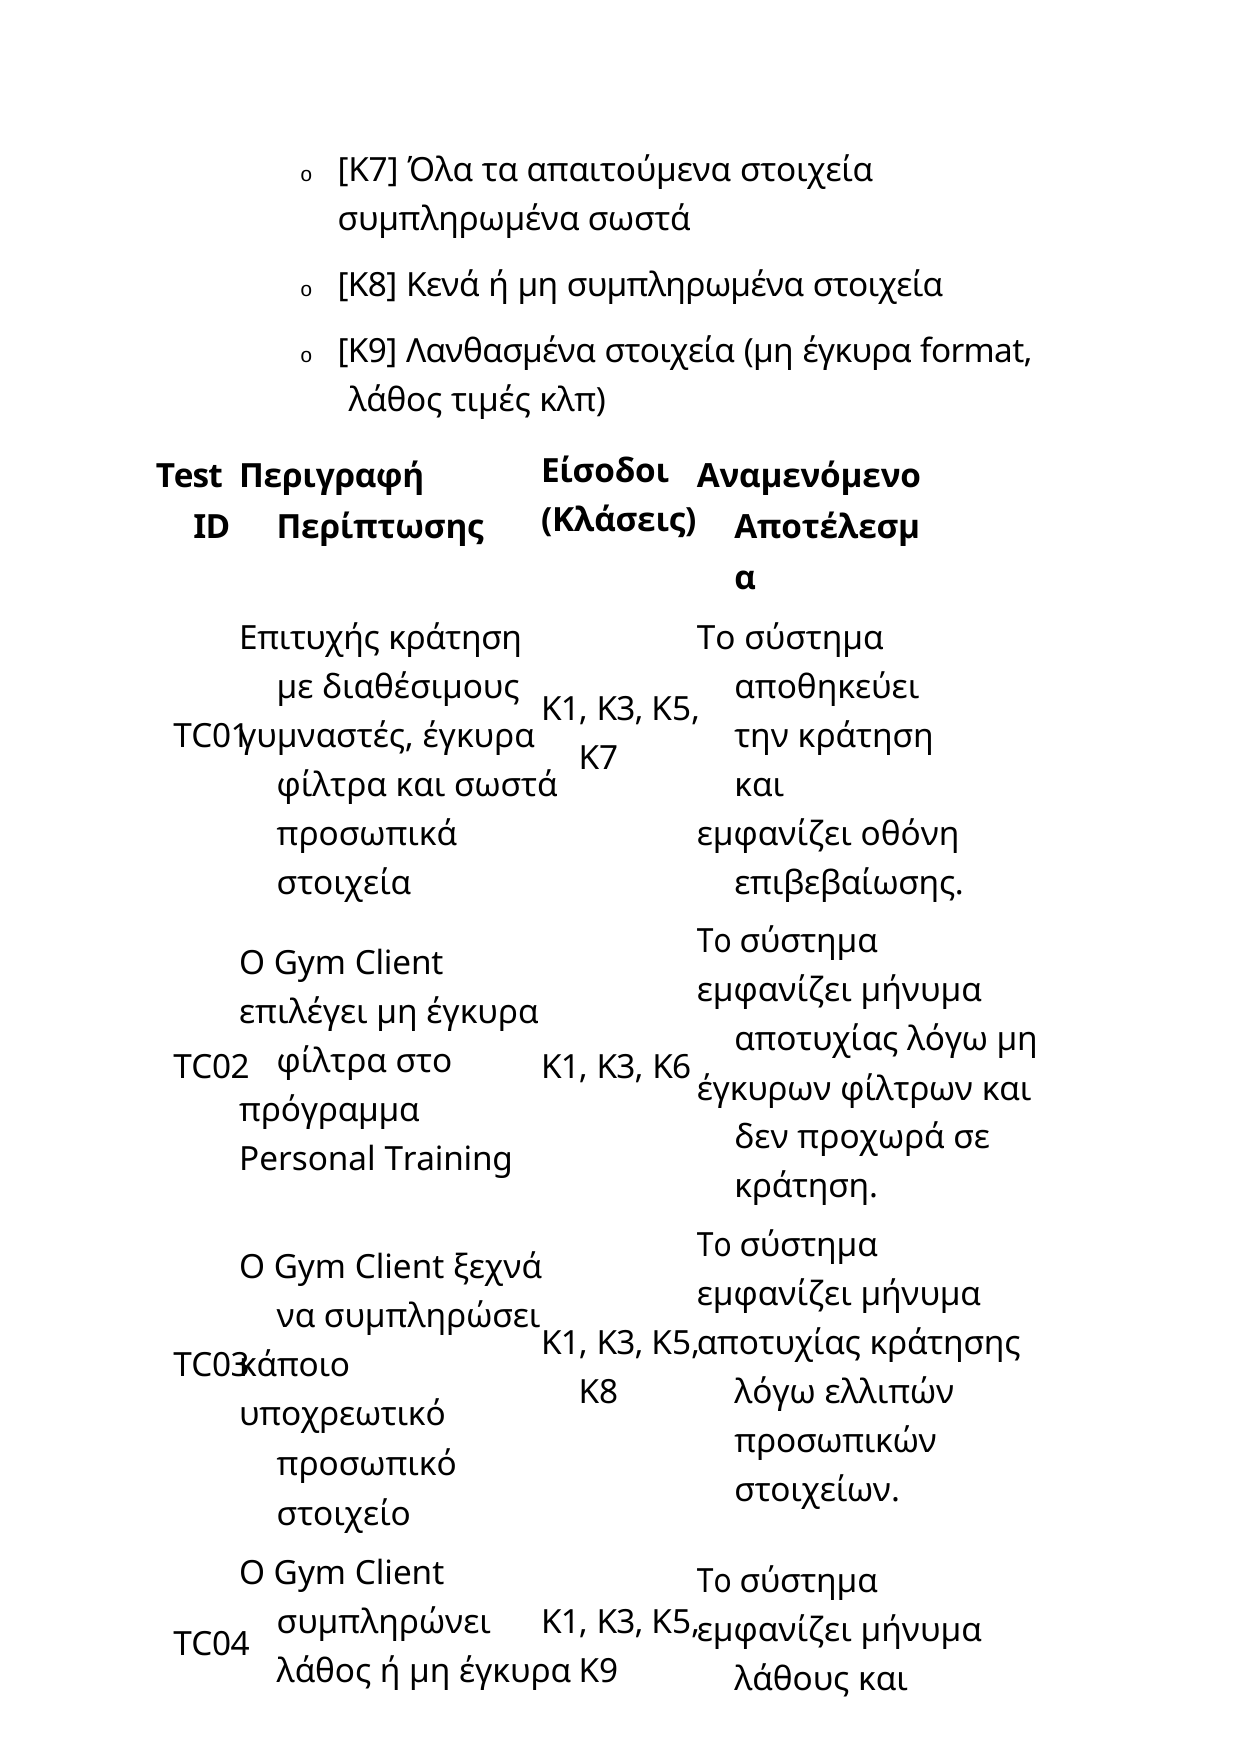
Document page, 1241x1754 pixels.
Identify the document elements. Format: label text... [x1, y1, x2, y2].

table_cell Το σύστημα αποθηκεύει την κράτηση και εμφανίζει οθόνη επιβεβαίωσης. [728, 603, 1044, 906]
table_cell Κ1, Κ3, Κ5, Κ8 [574, 1210, 728, 1538]
table_header Περιγραφή Περίπτωσης [272, 451, 573, 603]
table_cell Κ1, Κ3, Κ5, Κ7 [574, 603, 728, 906]
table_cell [728, 1538, 1044, 1725]
list [Κ7] Όλα τα απαιτούμενα στοιχεία συμπληρωμένα σωστά [300, 146, 1049, 240]
table_cell Το σύστημα εμφανίζει μήνυμα αποτυχίας λόγω μη έγκυρων φίλτρων και δεν προχωρά σε κράτηση. [728, 906, 1044, 1210]
table_header Αναμενόμενο Αποτέλεσμα [728, 451, 1044, 603]
list [Κ9] Λανθασμένα στοιχεία (μη έγκυρα format, [300, 326, 1166, 372]
table_cell TC02 [188, 906, 272, 1210]
table_cell Επιτυχής κράτηση με διαθέσιμους γυμναστές, έγκυρα φίλτρα και σωστά προσωπικά στοιχεία [272, 603, 573, 906]
table_cell Κ1, Κ3, Κ6 [574, 906, 728, 1210]
table_cell TC03 [188, 1210, 272, 1538]
table_cell Ο Gym Client επιλέγει μη έγκυρα φίλτρα στο πρόγραμμα Personal Training [272, 906, 573, 1210]
table_cell TC04 [188, 1538, 272, 1725]
table_cell TC01 [188, 603, 272, 906]
table_cell Ο Gym Client ξεχνά να συμπληρώσει κάποιο υποχρεωτικό προσωπικό στοιχείο [272, 1210, 573, 1538]
table_header Test ID [188, 451, 272, 603]
list [Κ8] Κενά ή μη συμπληρωμένα στοιχεία [300, 261, 1166, 306]
table_cell Το σύστημα εμφανίζει μήνυμα αποτυχίας κράτησης λόγω ελλιπών προσωπικών στοιχείων. [728, 1210, 1044, 1538]
text λάθος τιμές κλπ) [225, 376, 729, 421]
table_cell Κ1, Κ3, Κ5, Κ9 [574, 1538, 728, 1725]
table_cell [272, 1538, 573, 1725]
table_header Είσοδοι (Κλάσεις) [574, 451, 728, 603]
